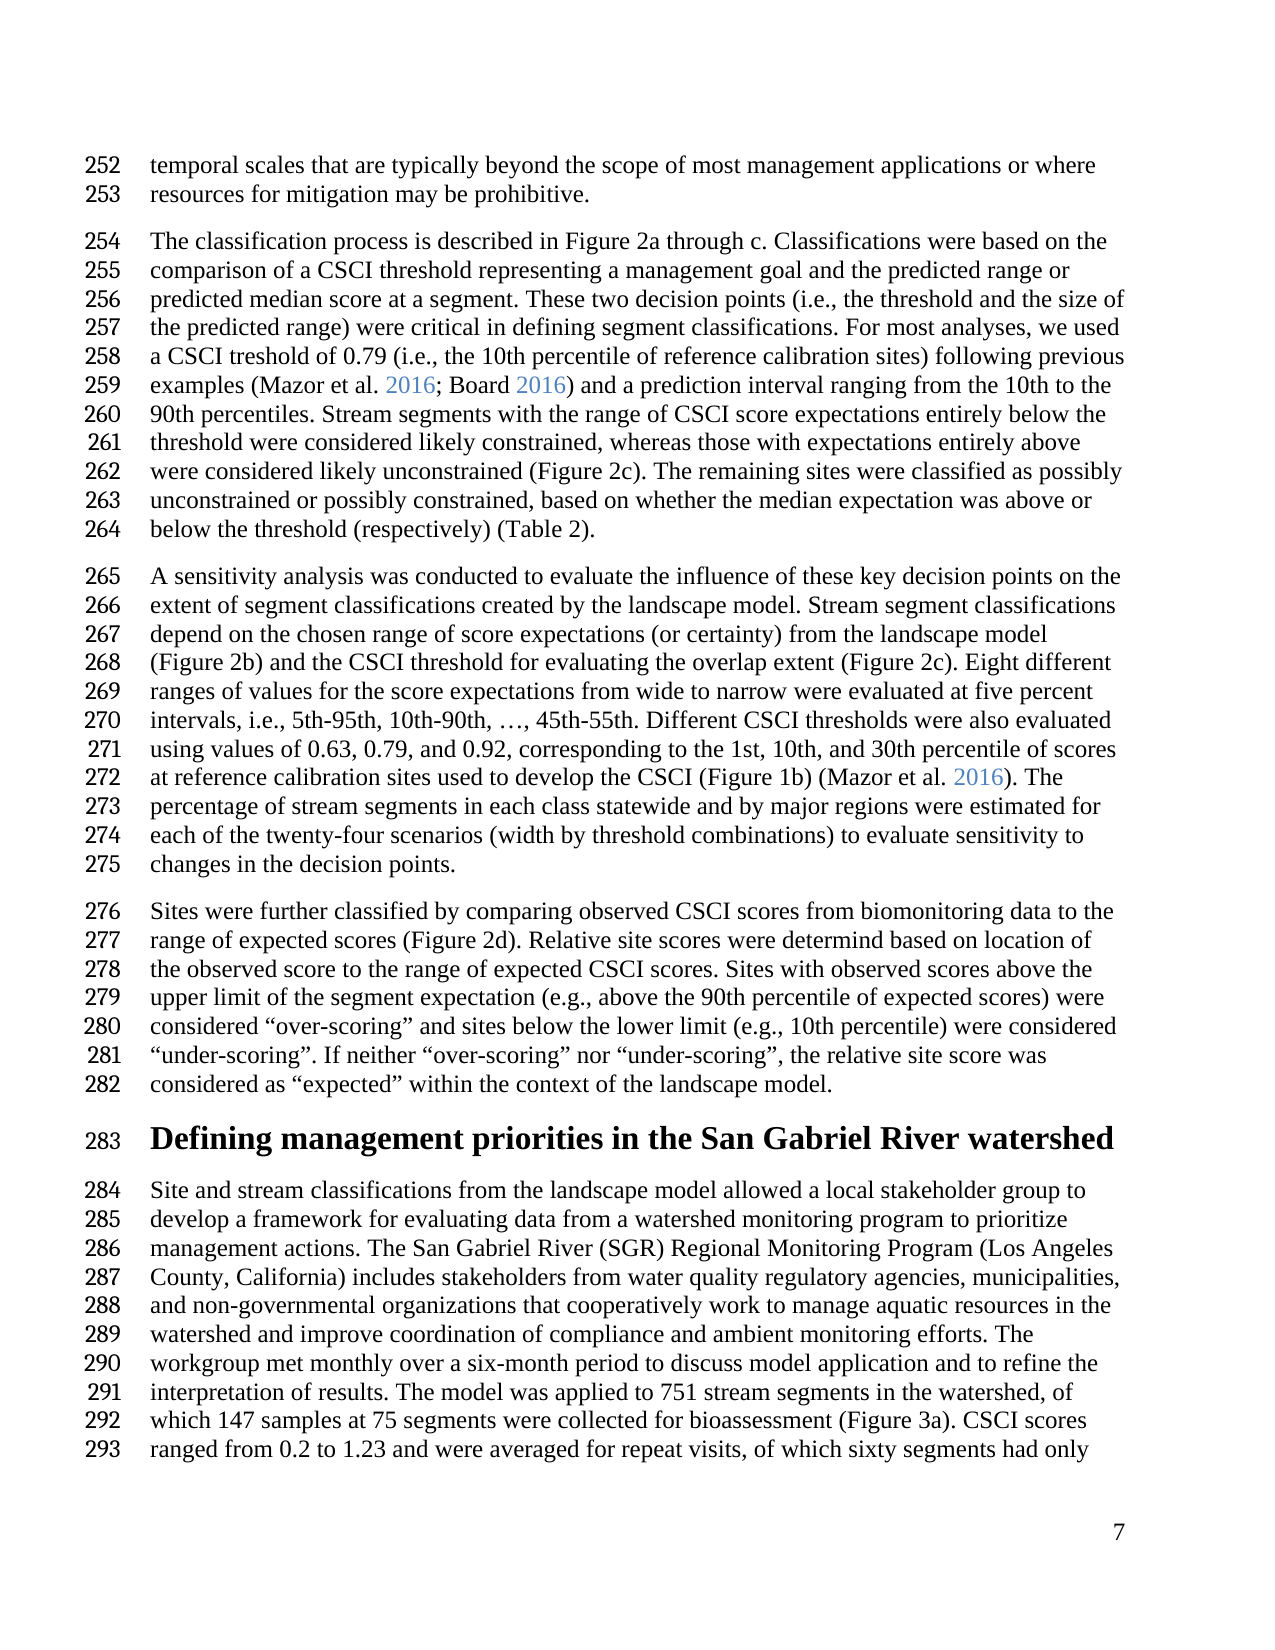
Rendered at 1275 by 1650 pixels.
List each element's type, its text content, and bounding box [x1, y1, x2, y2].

text The classification process is described in Figure 2a through c. Classifications were based on the comparison of a CSCI threshold representing a management goal and the predicted range or predicted median score at a segment. These two decision points (i.e., the threshold and the size of the predicted range) were critical in defining segment classifications. For most analyses, we used a CSCI treshold of 0.79 (i.e., the 10th percentile of reference calibration sites) following previous examples (Mazor et al. 2016; Board 2016) and a prediction interval ranging from the 10th to the 90th percentiles. Stream segments with the range of CSCI score expectations entirely below the threshold were considered likely constrained, whereas those with expectations entirely above were considered likely unconstrained (Figure 2c). The remaining sites were classified as possibly unconstrained or possibly constrained, based on whether the median expectation was above or below the threshold (respectively) (Table 2). [150, 226, 1125, 542]
text Sites were further classified by comparing observed CSCI scores from biomonitoring data to the range of expected scores (Figure 2d). Relative site scores were determind based on location of the observed score to the range of expected CSCI scores. Sites with observed scores above the upper limit of the segment expectation (e.g., above the 90th percentile of expected scores) were considered “over-scoring” and sites below the lower limit (e.g., 10th percentile) were considered “under-scoring”. If neither “over-scoring” nor “under-scoring”, the relative site score was considered as “expected” within the context of the landscape model. [150, 896, 1125, 1097]
text A sensitivity analysis was conducted to evaluate the influence of these key decision points on the extent of segment classifications created by the landscape model. Stream segment classifications depend on the chosen range of score expectations (or certainty) from the landscape model (Figure 2b) and the CSCI threshold for evaluating the overlap extent (Figure 2c). Eight different ranges of values for the score expectations from wide to narrow were evaluated at five percent intervals, i.e., 5th-95th, 10th-90th, …, 45th-55th. Different CSCI thresholds were also evaluated using values of 0.63, 0.79, and 0.92, corresponding to the 1st, 10th, and 30th percentile of scores at reference calibration sites used to develop the CSCI (Figure 1b) (Mazor et al. 2016). The percentage of stream segments in each class statewide and by major regions were estimated for each of the twenty-four scenarios (width by threshold combinations) to evaluate sensitivity to changes in the decision points. [150, 561, 1125, 877]
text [150, 150, 1125, 207]
subtitle Defining management priorities in the San Gabriel River watershed [150, 1118, 1125, 1157]
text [150, 1175, 1125, 1463]
